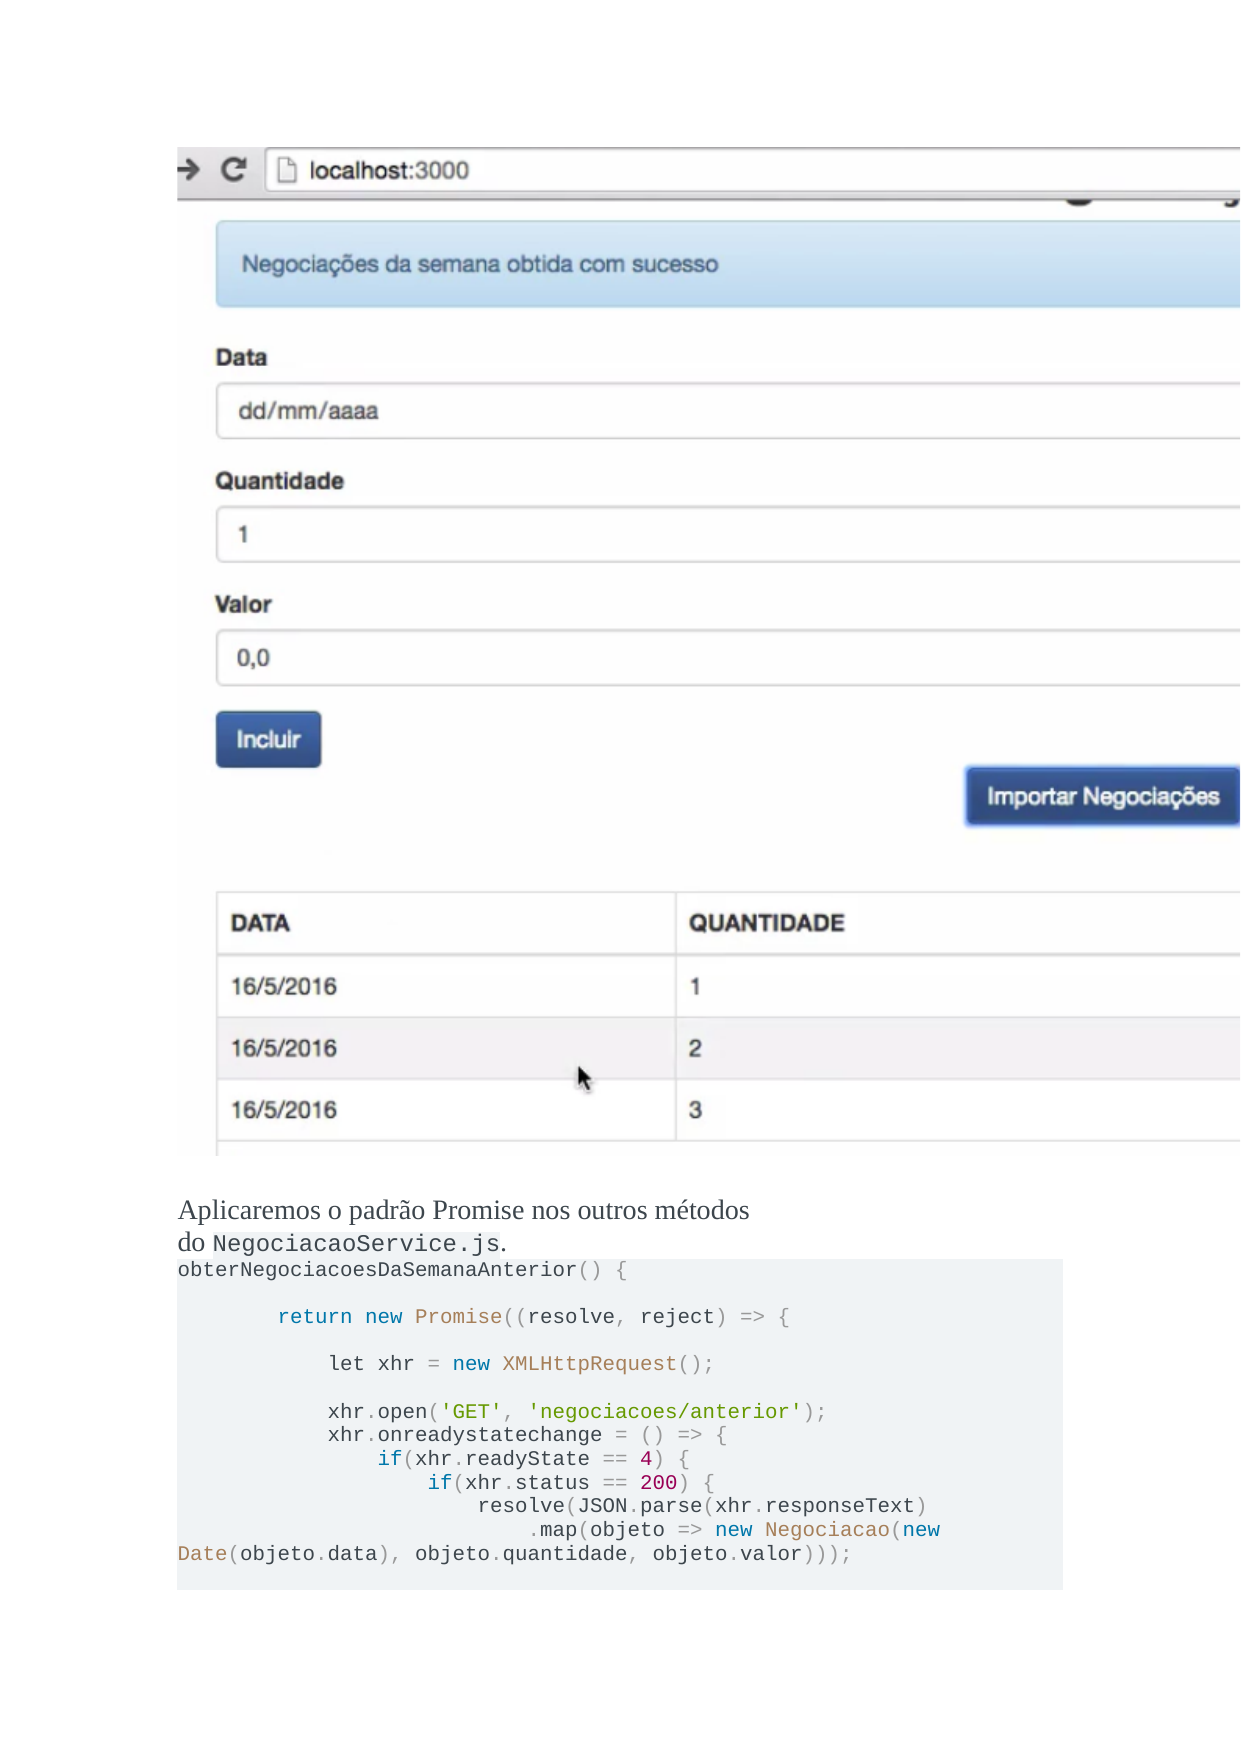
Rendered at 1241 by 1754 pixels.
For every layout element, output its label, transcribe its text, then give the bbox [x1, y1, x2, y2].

text obterNegociacoesDaSemanaAnterior() { [177, 1259, 1063, 1282]
text let xhr = new XMLHttpRequest(); [177, 1353, 1063, 1377]
text return new Promise((resolve, reject) => { [177, 1306, 1063, 1330]
text .map(objeto => new Negociacao(new Date(objeto.data), objeto.quantidade, objeto.valor))); [177, 1519, 1063, 1566]
text if(xhr.status == 200) { [177, 1472, 1063, 1495]
text Aplicaremos o padrão Promise nos outros métodos do NegociacaoService.js. [177, 1193, 1063, 1259]
text xhr.onreadystatechange = () => { [177, 1424, 1063, 1448]
text if(xhr.readyState == 4) { [177, 1448, 1063, 1472]
text xhr.open('GET', 'negociacoes/anterior'); [177, 1401, 1063, 1424]
text resolve(JSON.parse(xhr.responseText) [177, 1495, 1063, 1519]
picture [177, 147, 1241, 1156]
